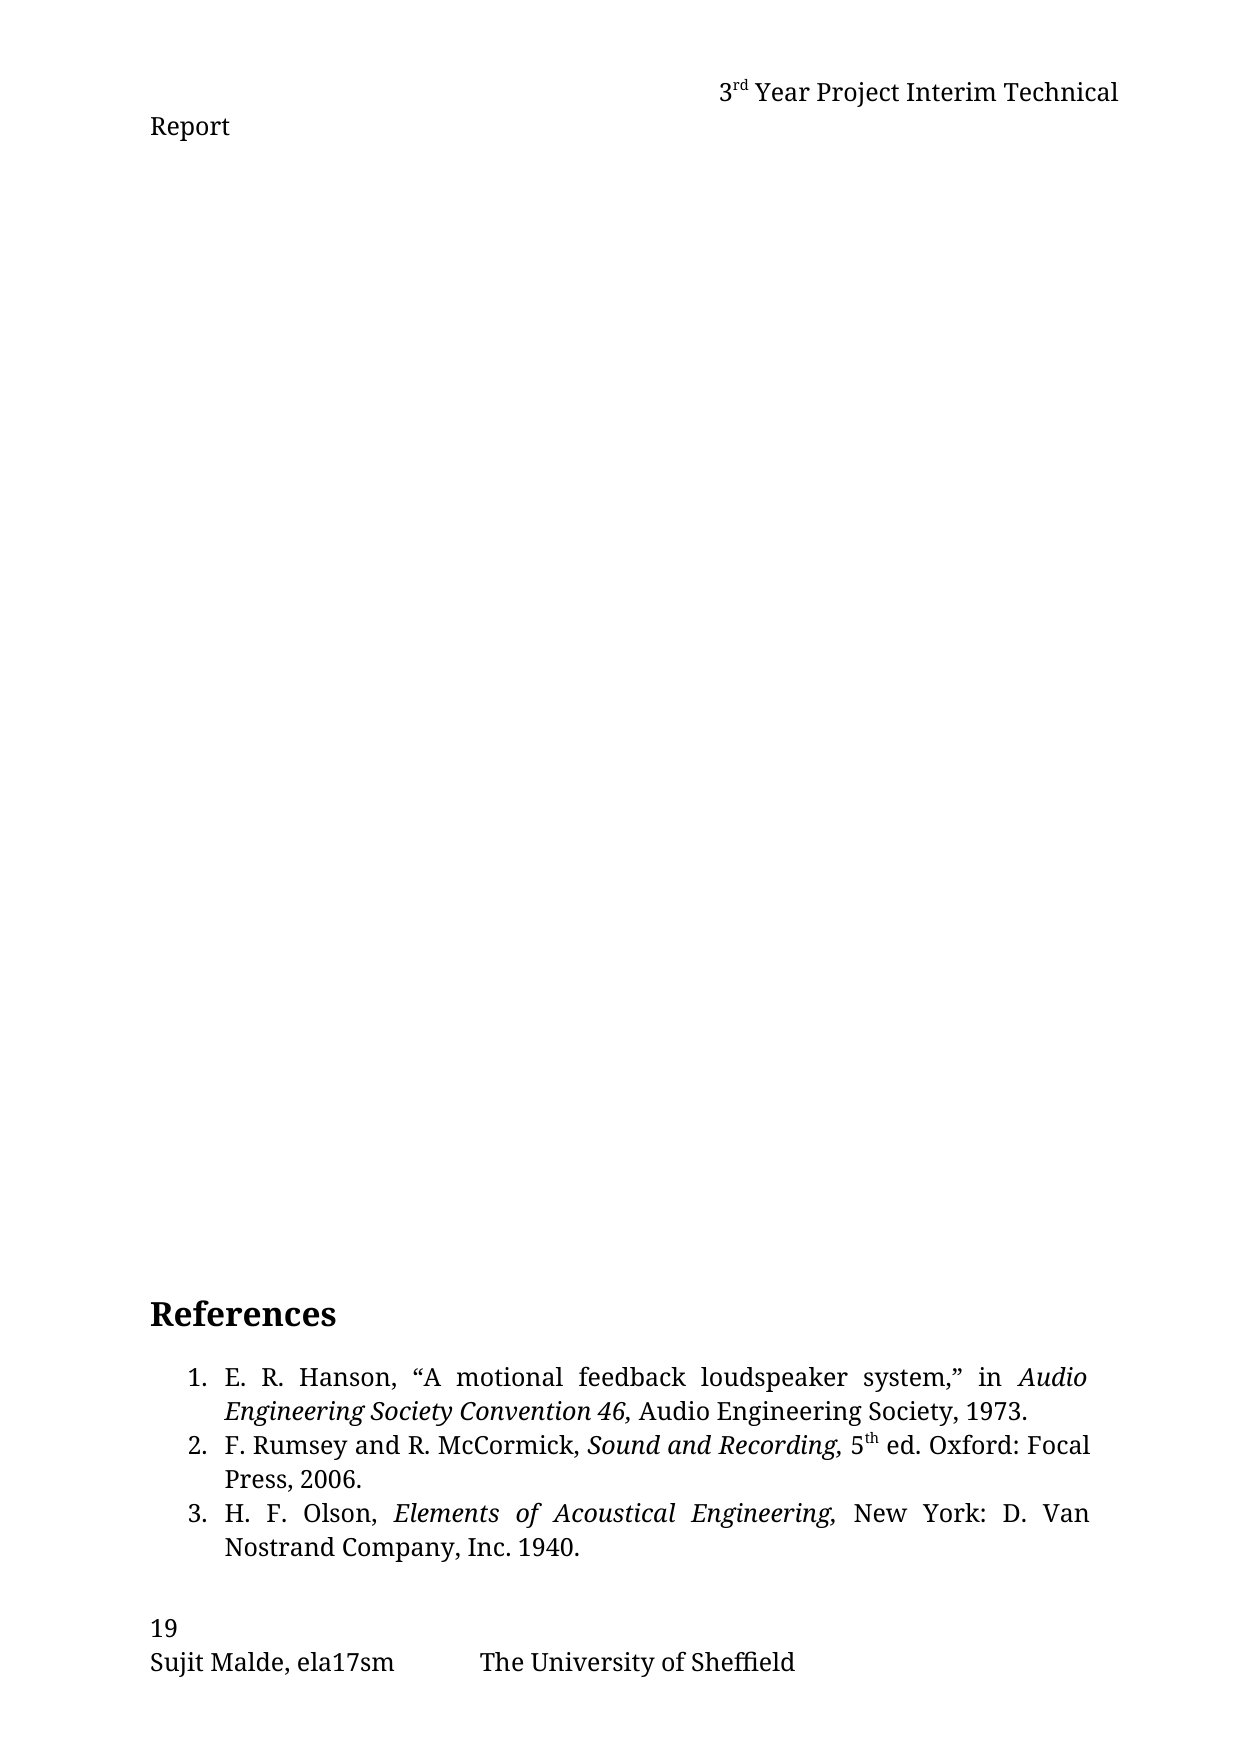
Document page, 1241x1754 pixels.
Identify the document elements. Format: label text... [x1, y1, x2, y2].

list F. Rumsey and R. McCormick, Sound and Recording, 5th ed. Oxford: Focal Press, 2006. [187, 1427, 1090, 1495]
list H. F. Olson, Elements of Acoustical Engineering, New York: D. Van Nostrand Company, Inc. 1940. [187, 1495, 1090, 1563]
list E. R. Hanson, “A motional feedback loudspeaker system,” in Audio Engineering Society Convention 46, Audio Engineering Society, 1973. [187, 1359, 1090, 1427]
text References [150, 1291, 1090, 1336]
